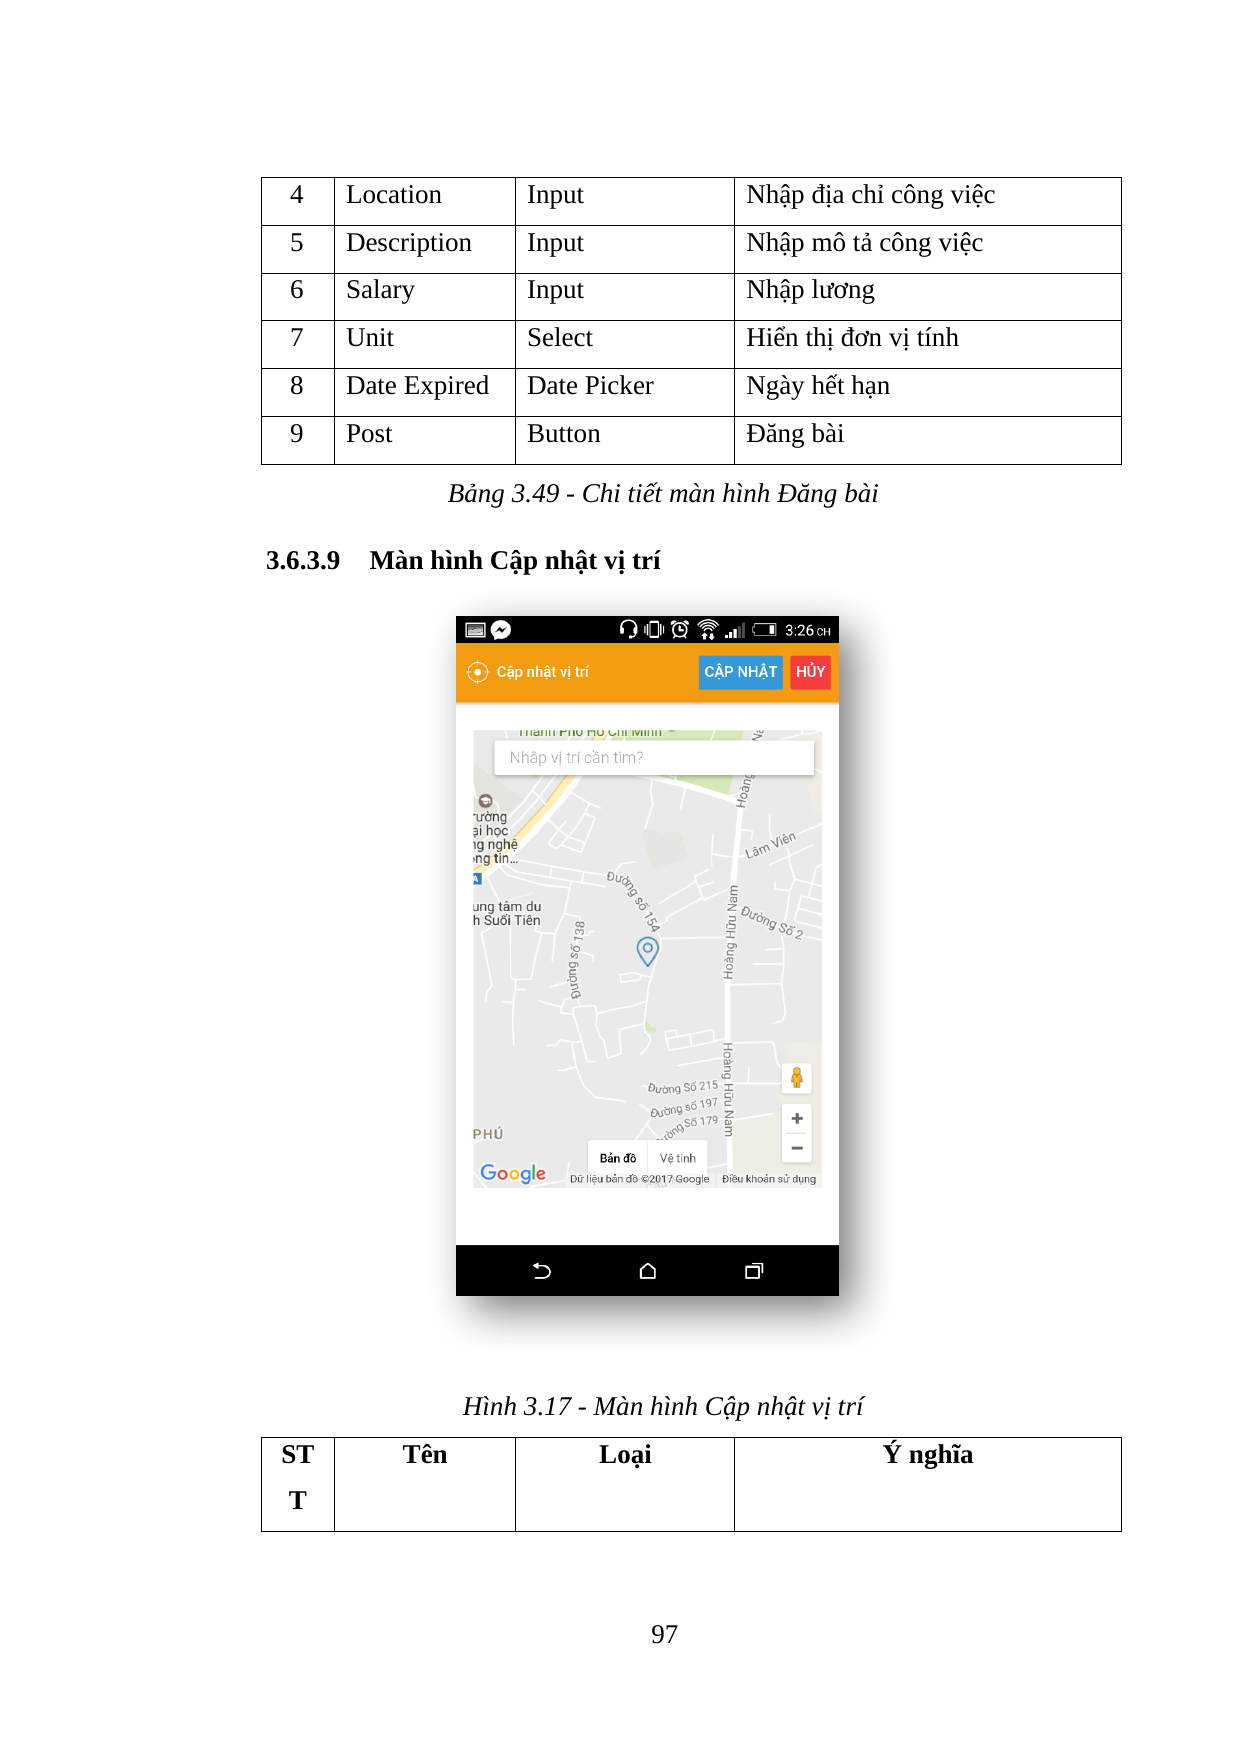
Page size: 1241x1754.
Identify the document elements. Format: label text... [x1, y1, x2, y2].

table_cell Nhập lương [735, 274, 1121, 320]
table_cell [262, 417, 334, 463]
table_cell Input [516, 274, 734, 320]
table_cell Ngày hết hạn [735, 369, 1121, 416]
picture [456, 616, 839, 1296]
table_cell Select [516, 321, 734, 368]
table_cell Salary [335, 274, 515, 320]
table_cell Button [516, 417, 734, 463]
table_cell Date Picker [516, 369, 734, 416]
table_cell [262, 178, 334, 225]
table_cell Post [335, 417, 515, 463]
table_header STT [262, 1438, 334, 1531]
subtitle Màn hình Cập nhật vị trí [266, 544, 1122, 576]
table_cell [262, 321, 334, 368]
table_header Ý nghĩa [735, 1438, 1121, 1531]
table_cell Hiển thị đơn vị tính [735, 321, 1121, 368]
table_cell [262, 226, 334, 273]
table_cell Đăng bài [735, 417, 1121, 463]
table_cell Unit [335, 321, 515, 368]
table_header Tên [335, 1438, 515, 1531]
table_cell Location [335, 178, 515, 225]
table_cell Date Expired [335, 369, 515, 416]
table_cell [262, 369, 334, 416]
table_cell [262, 274, 334, 320]
table_cell Input [516, 226, 734, 273]
table_cell Description [335, 226, 515, 273]
table_cell Nhập địa chỉ công việc [735, 178, 1121, 225]
table_cell Nhập mô tả công việc [735, 226, 1121, 273]
table_cell Input [516, 178, 734, 225]
table_header Loại [516, 1438, 734, 1531]
